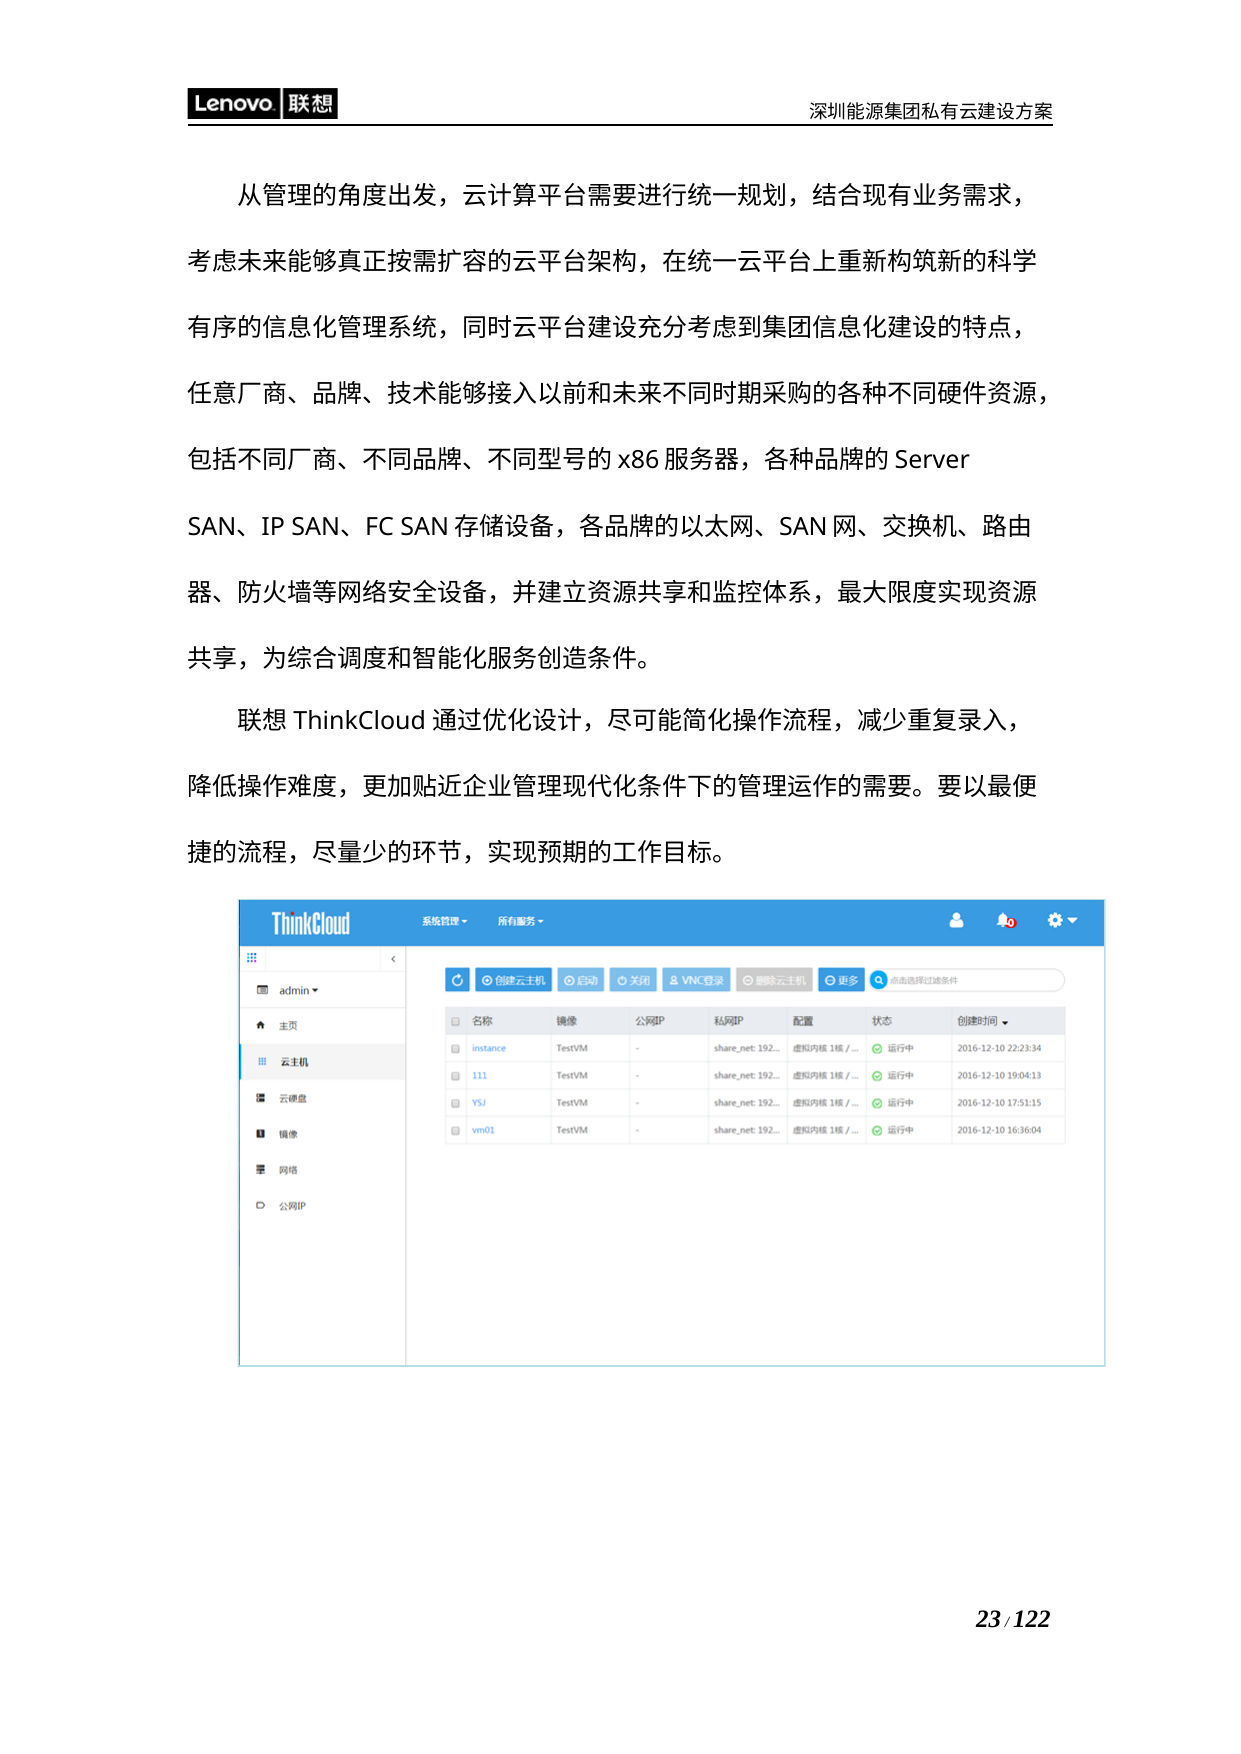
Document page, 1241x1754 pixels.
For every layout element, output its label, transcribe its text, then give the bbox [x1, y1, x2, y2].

picture [187, 88, 338, 119]
text 联想 ThinkCloud 通过优化设计，尽可能简化操作流程，减少重复录入，降低操作难度，更加贴近企业管理现代化条件下的管理运作的需要。要以最便捷的流程，尽量少的环节，实现预期的工作目标。 [187, 696, 1053, 873]
picture [237, 899, 1106, 1367]
text 从管理的角度出发，云计算平台需要进行统一规划，结合现有业务需求，考虑未来能够真正按需扩容的云平台架构，在统一云平台上重新构筑新的科学有序的信息化管理系统，同时云平台建设充分考虑到集团信息化建设的特点，任意厂商、品牌、技术能够接入以前和未来不同时期采购的各种不同硬件资源，包括不同厂商、不同品牌、不同型号的x86服务器，各种品牌的Server SAN、IP SAN、FC SAN存储设备，各品牌的以太网、SAN网、交换机、路由器、防火墙等网络安全设备，并建立资源共享和监控体系，最大限度实现资源共享，为综合调度和智能化服务创造条件。 [187, 172, 1053, 678]
